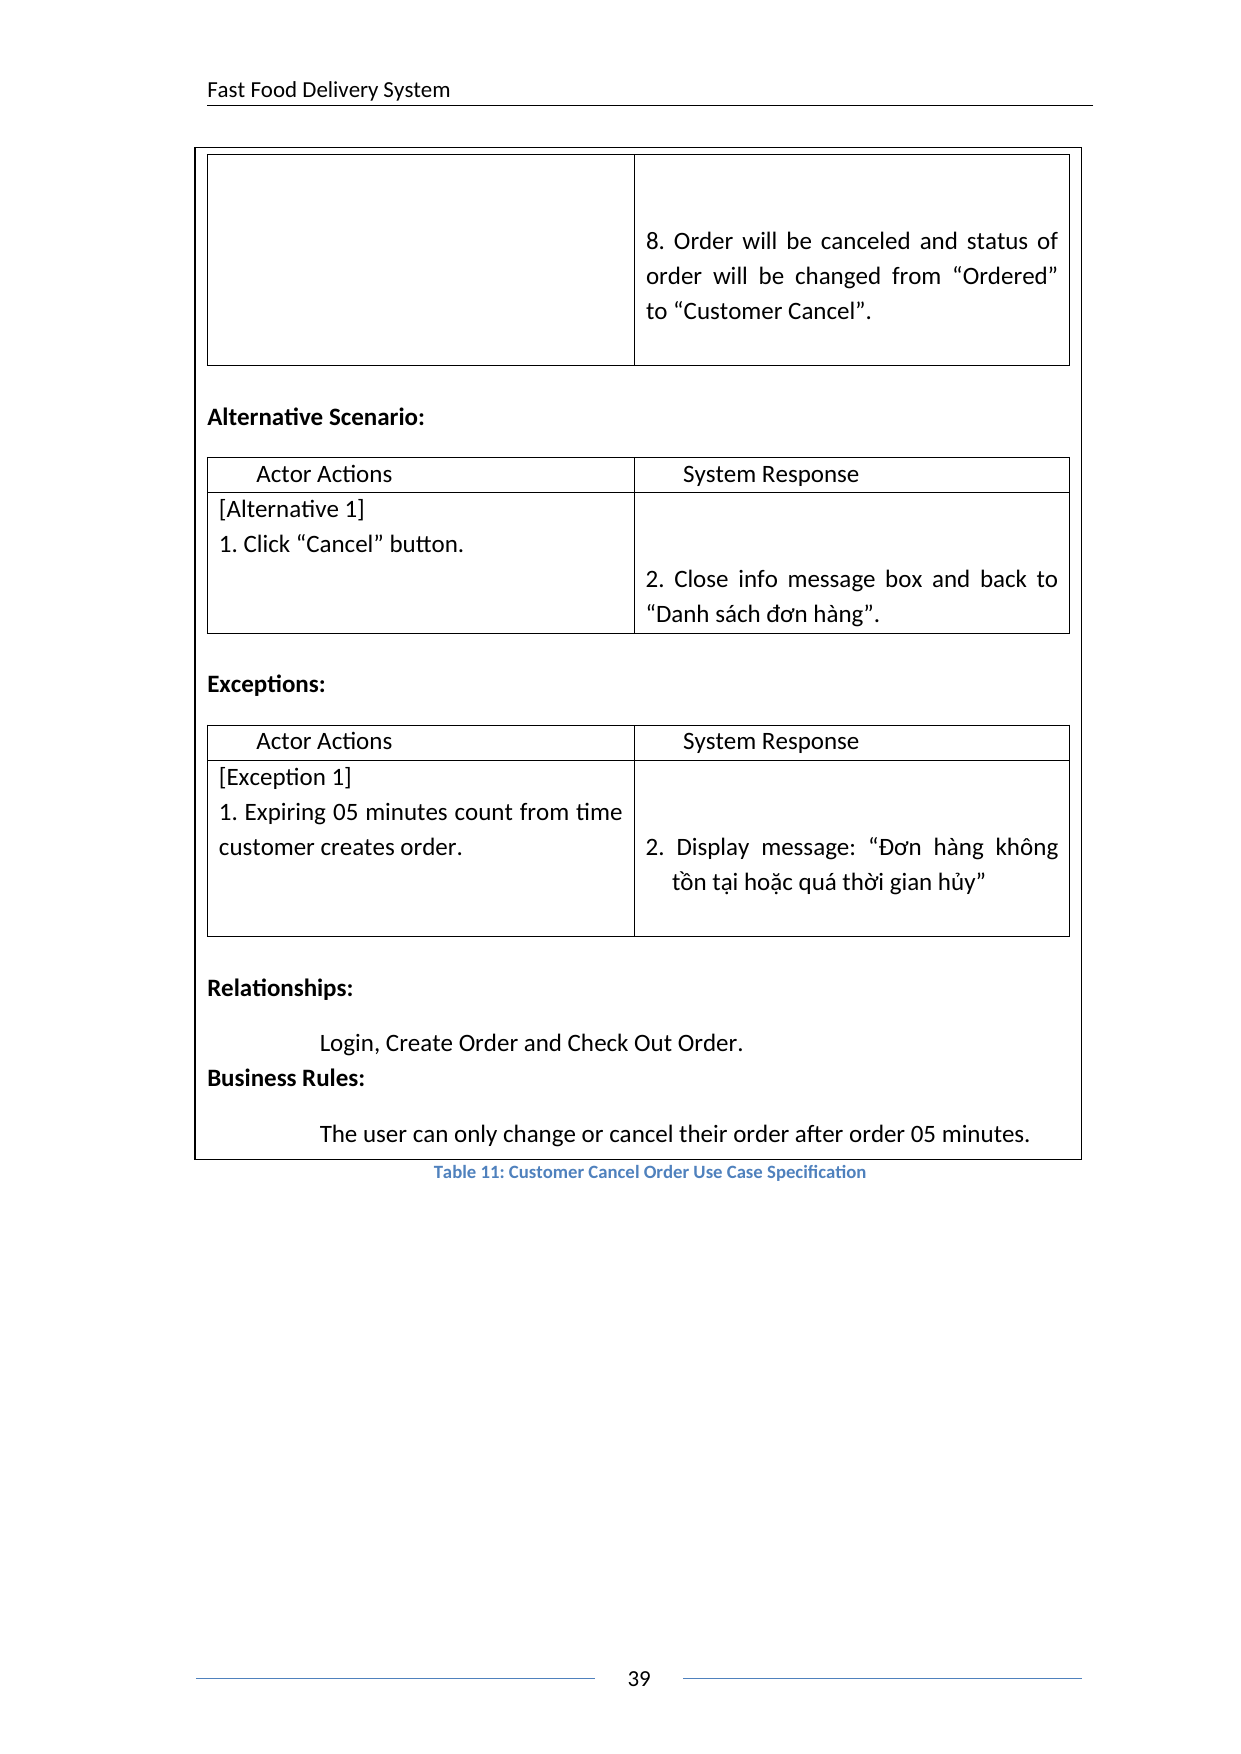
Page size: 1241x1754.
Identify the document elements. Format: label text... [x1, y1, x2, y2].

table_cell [196, 148, 1081, 1159]
